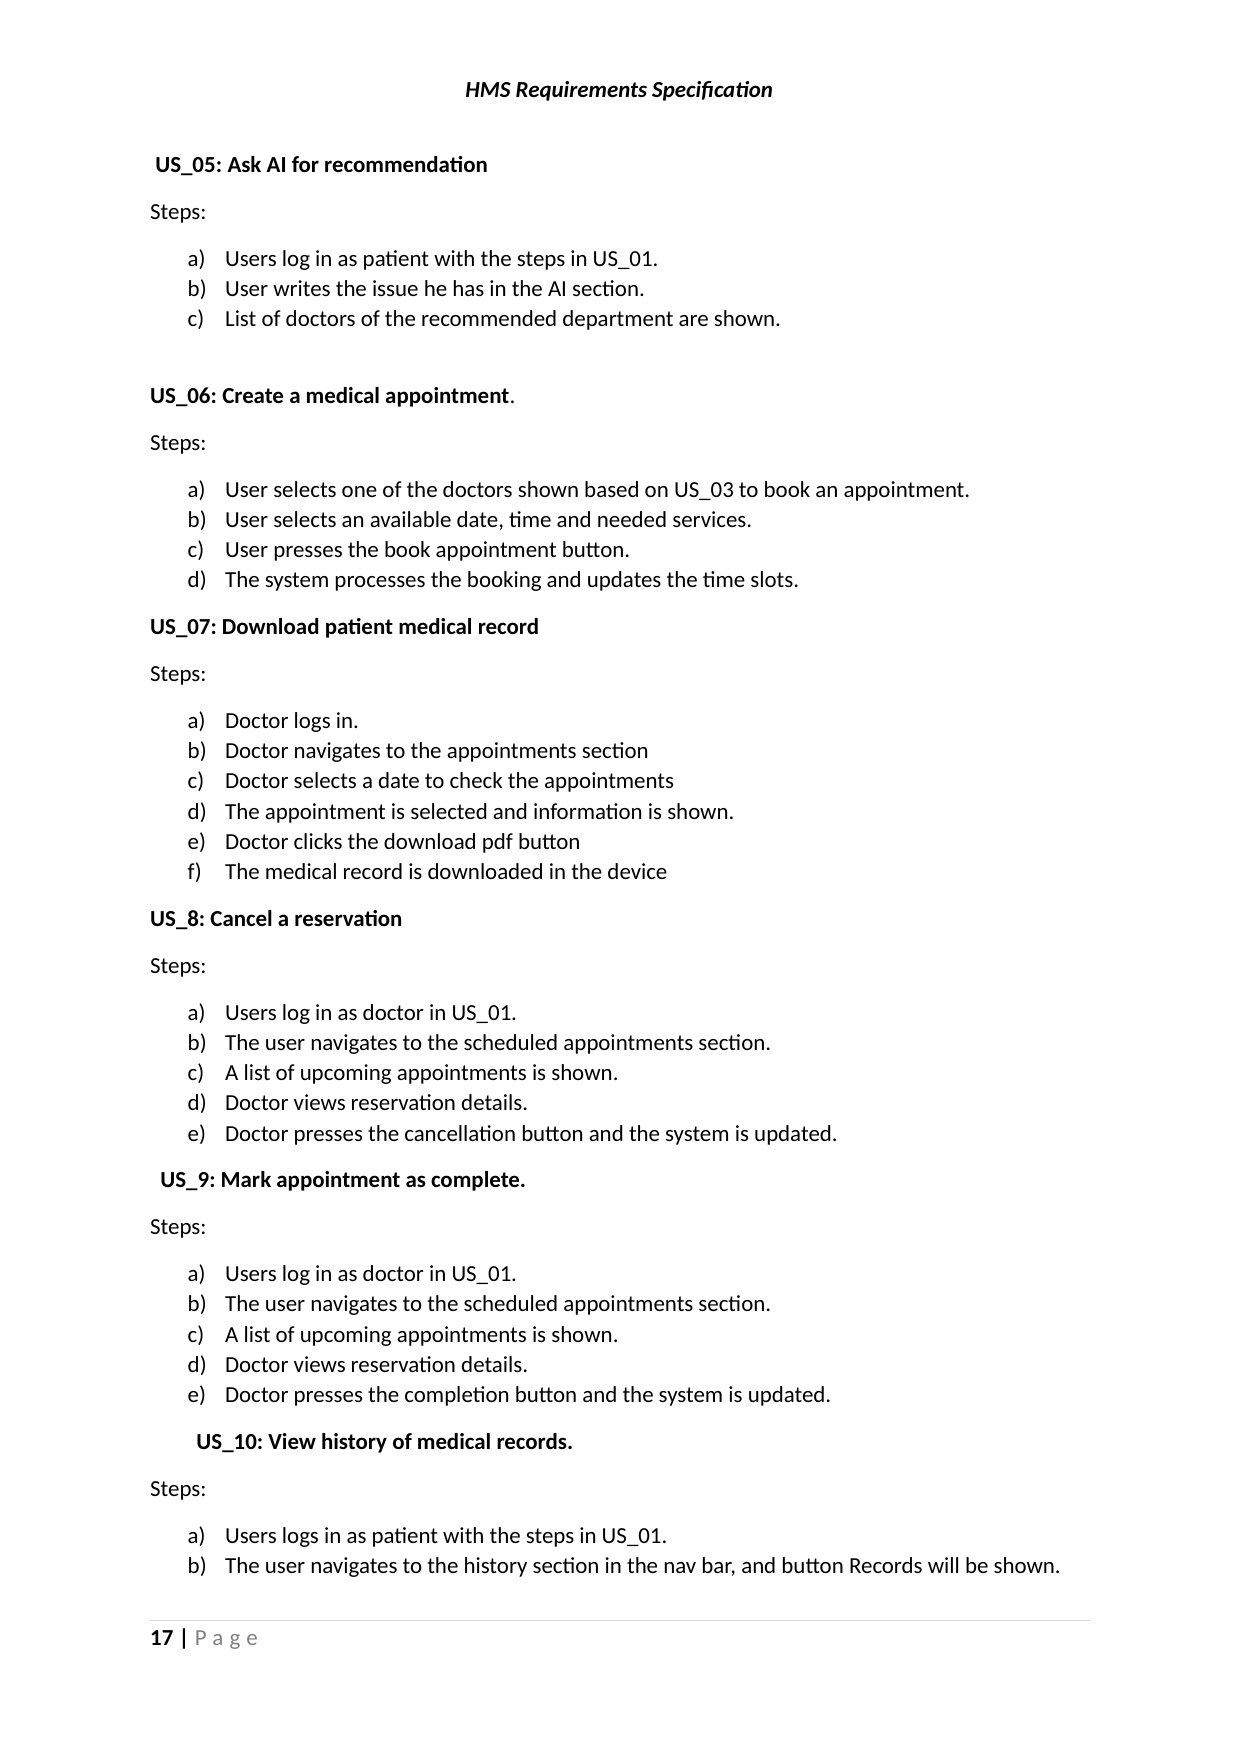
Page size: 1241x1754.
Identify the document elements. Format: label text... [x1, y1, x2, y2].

text Steps: [150, 197, 1090, 225]
text Steps: [150, 951, 1090, 979]
list A list of upcoming appointments is shown. [187, 1320, 1090, 1348]
list User presses the book appointment button. [187, 535, 1090, 563]
text US_07: Download patient medical record [150, 612, 1090, 641]
text US_05: Ask AI for recommendation [150, 150, 1090, 178]
list The medical record is downloaded in the device [187, 857, 1090, 885]
list Doctor navigates to the appointments section [187, 736, 1090, 764]
text Steps: [150, 659, 1090, 687]
list A list of upcoming appointments is shown. [187, 1058, 1090, 1086]
list Users log in as doctor in US_01. [187, 1259, 1090, 1287]
list Doctor presses the cancellation button and the system is updated. [187, 1119, 1090, 1147]
list User selects an available date, time and needed services. [187, 505, 1090, 533]
text Steps: [150, 428, 1090, 456]
list User writes the issue he has in the AI section. [187, 274, 1090, 302]
list List of doctors of the recommended department are shown. [187, 304, 1090, 332]
list The appointment is selected and information is shown. [187, 797, 1090, 825]
list The user navigates to the history section in the nav bar, and button Records will be shown. [187, 1551, 1090, 1579]
text Steps: [150, 1474, 1090, 1502]
text US_9: Mark appointment as complete. [150, 1166, 1090, 1194]
list Users logs in as patient with the steps in US_01. [187, 1521, 1090, 1549]
list The user navigates to the scheduled appointments section. [187, 1028, 1090, 1056]
list The system processes the booking and updates the time slots. [187, 566, 1090, 594]
list Doctor selects a date to check the appointments [187, 767, 1090, 795]
list Doctor presses the completion button and the system is updated. [187, 1380, 1090, 1408]
list Doctor logs in. [187, 706, 1090, 734]
text US_10: View history of medical records. [150, 1427, 1090, 1455]
list Users log in as doctor in US_01. [187, 998, 1090, 1026]
list User selects one of the doctors shown based on US_03 to book an appointment. [187, 475, 1090, 503]
list Doctor views reservation details. [187, 1350, 1090, 1378]
text US_8: Cancel a reservation [150, 904, 1090, 932]
text US_06: Create a medical appointment. [150, 381, 1090, 409]
list Users log in as patient with the steps in US_01. [187, 244, 1090, 272]
text Steps: [150, 1212, 1090, 1241]
list Doctor clicks the download pdf button [187, 827, 1090, 855]
list Doctor views reservation details. [187, 1088, 1090, 1117]
list The user navigates to the scheduled appointments section. [187, 1289, 1090, 1318]
